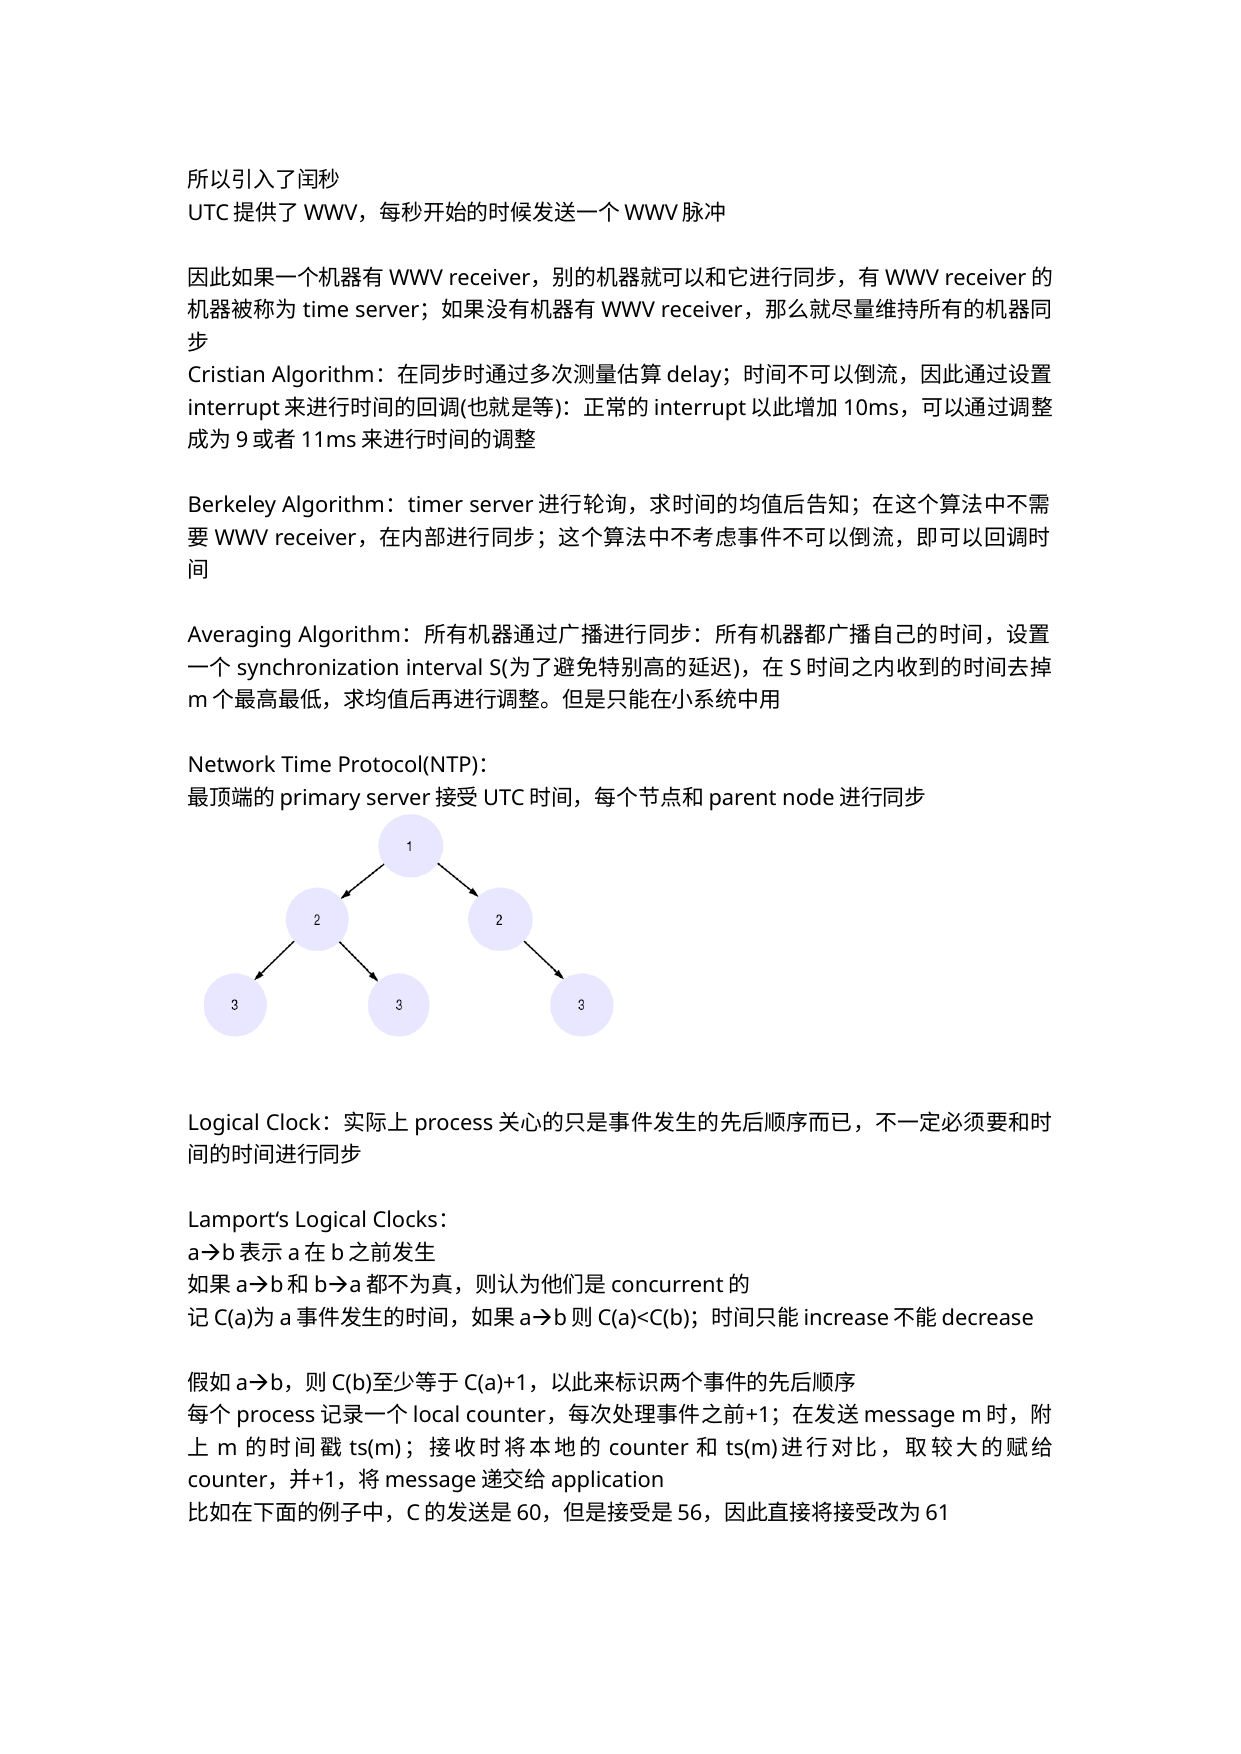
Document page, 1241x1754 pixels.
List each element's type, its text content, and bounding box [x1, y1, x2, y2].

text 每个process记录一个local counter，每次处理事件之前+1；在发送message m时，附上m的时间戳ts(m)；接收时将本地的counter和ts(m)进行对比，取较大的赋给counter，并+1，将message递交给application [187, 1397, 1053, 1494]
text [187, 162, 1053, 194]
picture [187, 812, 625, 1048]
text Cristian Algorithm：在同步时通过多次测量估算delay；时间不可以倒流，因此通过设置interrupt来进行时间的回调(也就是等)：正常的interrupt以此增加10ms，可以通过调整成为9或者11ms来进行时间的调整 [187, 357, 1053, 454]
text UTC提供了WWV，每秒开始的时候发送一个WWV脉冲 [187, 194, 1053, 227]
text Lamport‘s Logical Clocks： [187, 1202, 1053, 1234]
text 比如在下面的例子中，C的发送是60，但是接受是56，因此直接将接受改为61 [187, 1494, 1053, 1527]
text Network Time Protocol(NTP)： [187, 747, 1053, 779]
text 最顶端的primary server接受UTC时间，每个节点和parent node进行同步 [187, 779, 1053, 812]
text 假如ab，则C(b)至少等于C(a)+1，以此来标识两个事件的先后顺序 [187, 1364, 1053, 1397]
text ab表示a在b之前发生 [187, 1234, 1053, 1267]
text Berkeley Algorithm：timer server进行轮询，求时间的均值后告知；在这个算法中不需要WWV receiver，在内部进行同步；这个算法中不考虑事件不可以倒流，即可以回调时间 [187, 487, 1053, 584]
text Averaging Algorithm：所有机器通过广播进行同步：所有机器都广播自己的时间，设置一个synchronization interval S(为了避免特别高的延迟)，在S时间之内收到的时间去掉m个最高最低，求均值后再进行调整。但是只能在小系统中用 [187, 617, 1053, 714]
text 记C(a)为a事件发生的时间，如果ab则C(a)<C(b)；时间只能increase不能decrease [187, 1299, 1053, 1332]
text 因此如果一个机器有WWV receiver，别的机器就可以和它进行同步，有WWV receiver的机器被称为time server；如果没有机器有WWV receiver，那么就尽量维持所有的机器同步 [187, 259, 1053, 357]
text 如果ab和ba都不为真，则认为他们是concurrent的 [187, 1267, 1053, 1299]
text Logical Clock：实际上process关心的只是事件发生的先后顺序而已，不一定必须要和时间的时间进行同步 [187, 1104, 1053, 1169]
